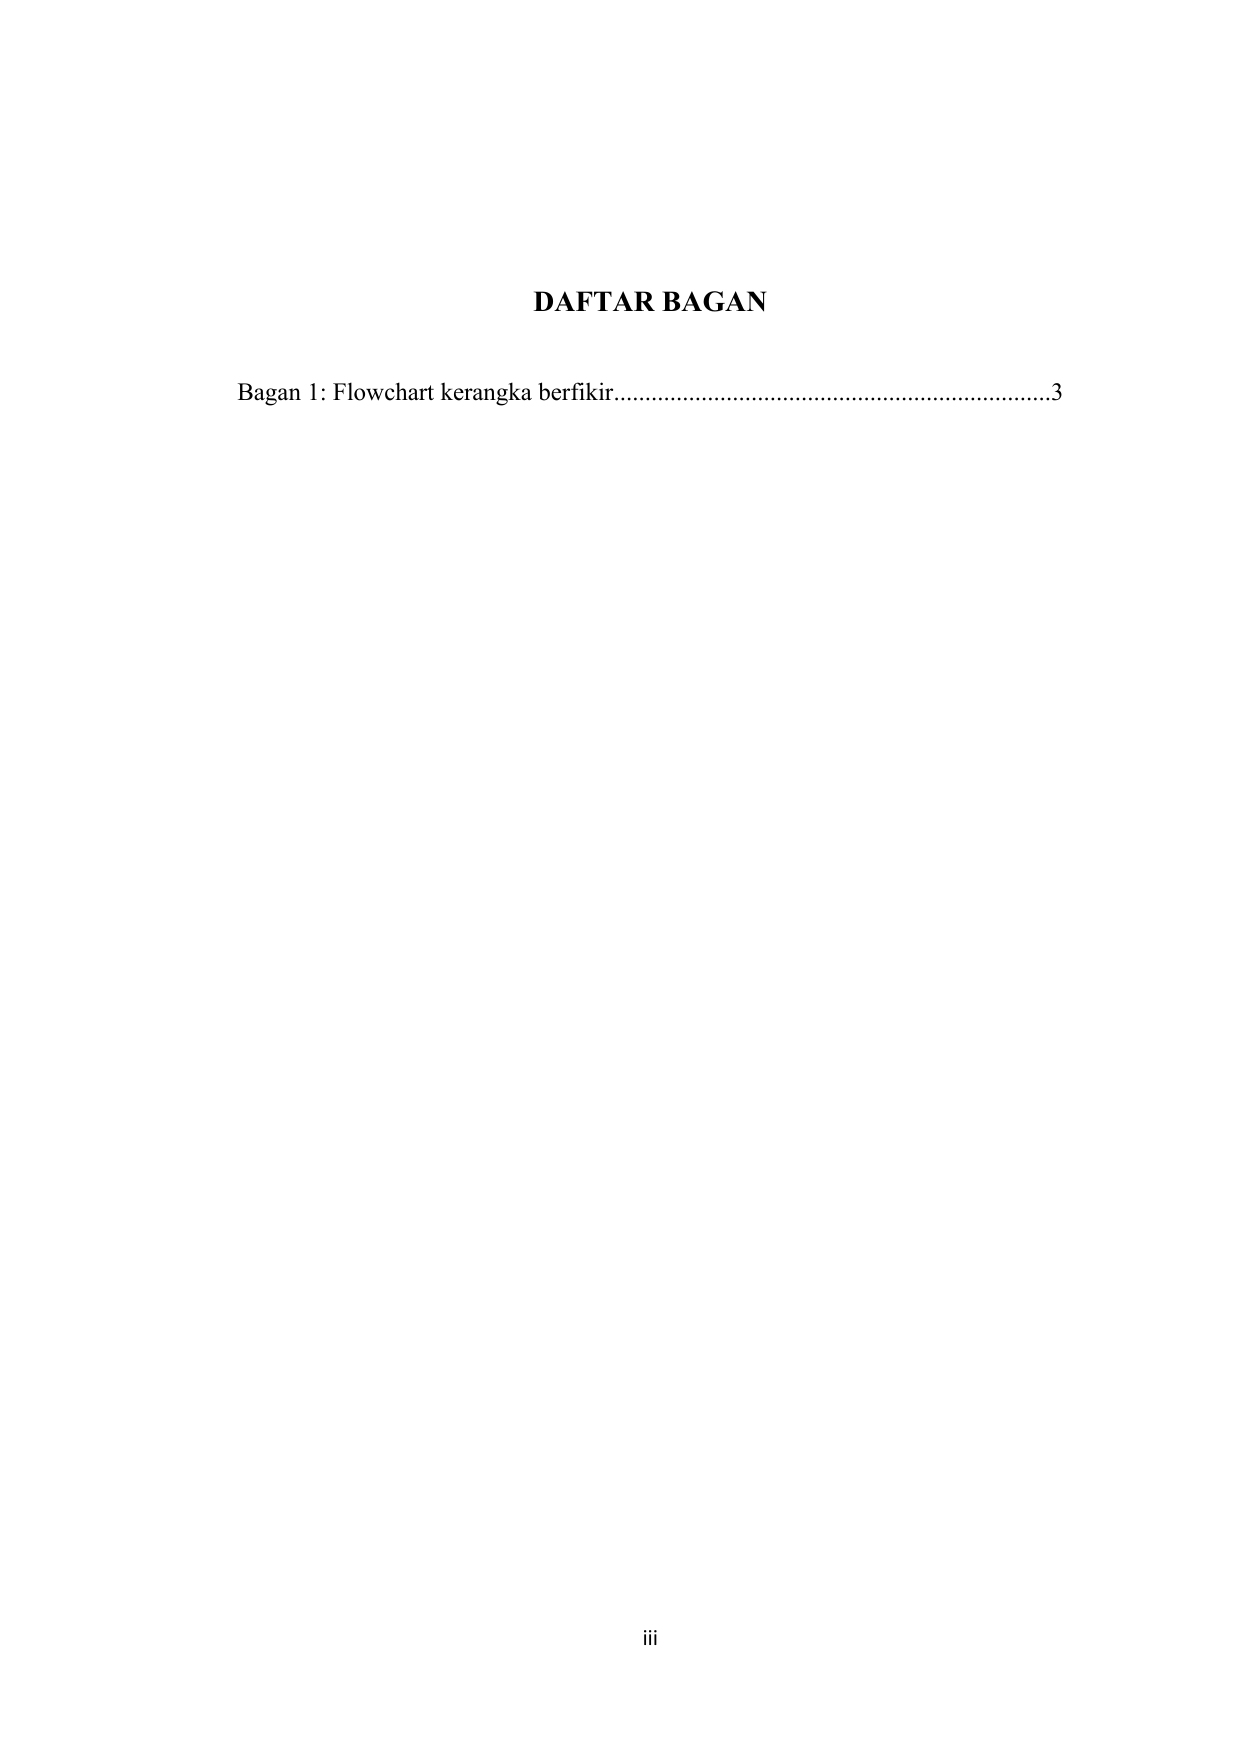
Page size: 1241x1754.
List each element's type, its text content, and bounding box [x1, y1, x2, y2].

text Bagan 1: Flowchart kerangka berfikir......................................................................3 [237, 377, 1063, 406]
subtitle DAFTAR BAGAN [237, 284, 1063, 317]
